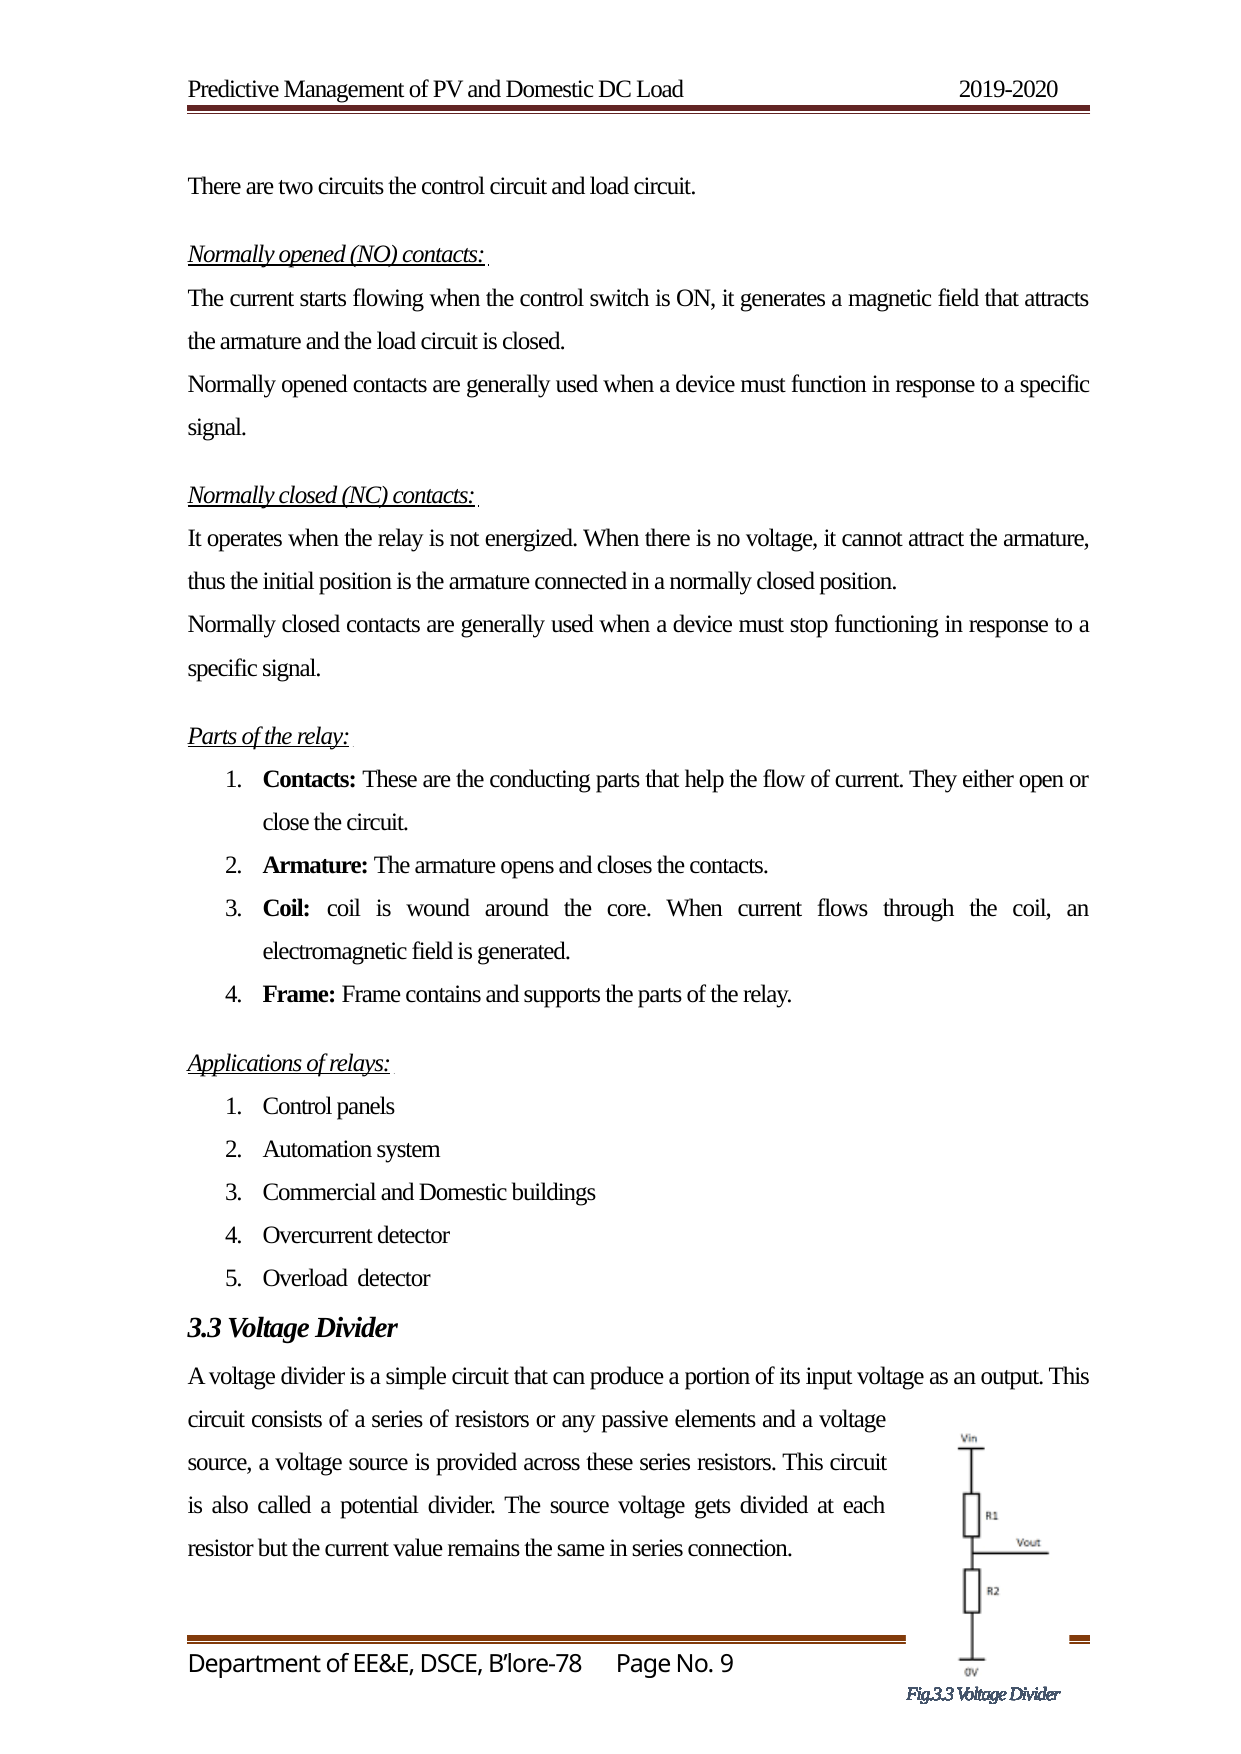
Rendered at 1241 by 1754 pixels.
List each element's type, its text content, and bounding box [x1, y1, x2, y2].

list Commercial and Domestic buildings [225, 1177, 1090, 1206]
list Frame: Frame contains and supports the parts of the relay. [225, 979, 1090, 1008]
text There are two circuits the control circuit and load circuit. [187, 171, 1090, 200]
text Normally opened contacts are generally used when a device must function in response to a specific signal. [187, 369, 1090, 441]
picture [905, 1412, 1070, 1682]
subtitle Normally closed (NC) contacts: [187, 480, 1090, 509]
list Automation system [225, 1134, 1090, 1163]
subtitle Parts of the relay: [187, 721, 1090, 749]
text Normally closed contacts are generally used when a device must stop functioning in response to a specific signal. [187, 609, 1090, 681]
subtitle 3.3 Voltage Divider [187, 1311, 1090, 1344]
subtitle Applications of relays: [187, 1048, 1090, 1076]
list Armature: The armature opens and closes the contacts. [225, 850, 1090, 879]
list Overload detector [225, 1263, 1090, 1292]
text A voltage divider is a simple circuit that can produce a portion of its input voltage as an output. This circuit consists of a series of resistors or any passive elements and a voltage source, a voltage source is provided across these series resistors. This circuit is also called a potential divider. The source voltage gets divided at each resistor but the current value remains the same in series connection. [187, 1361, 1090, 1562]
list Control panels [225, 1091, 1090, 1119]
text The current starts flowing when the control switch is ON, it generates a magnetic field that attracts the armature and the load circuit is closed. [187, 283, 1090, 354]
text It operates when the relay is not energized. When there is no voltage, it cannot attract the armature, thus the initial position is the armature connected in a normally closed position. [187, 523, 1090, 595]
list Contacts: These are the conducting parts that help the flow of current. They either open or close the circuit. [225, 764, 1090, 836]
list Overcurrent detector [225, 1220, 1090, 1249]
subtitle Normally opened (NO) contacts: [187, 239, 1090, 268]
list Coil: coil is wound around the core. When current flows through the coil, an electromagnetic field is generated. [225, 893, 1090, 965]
